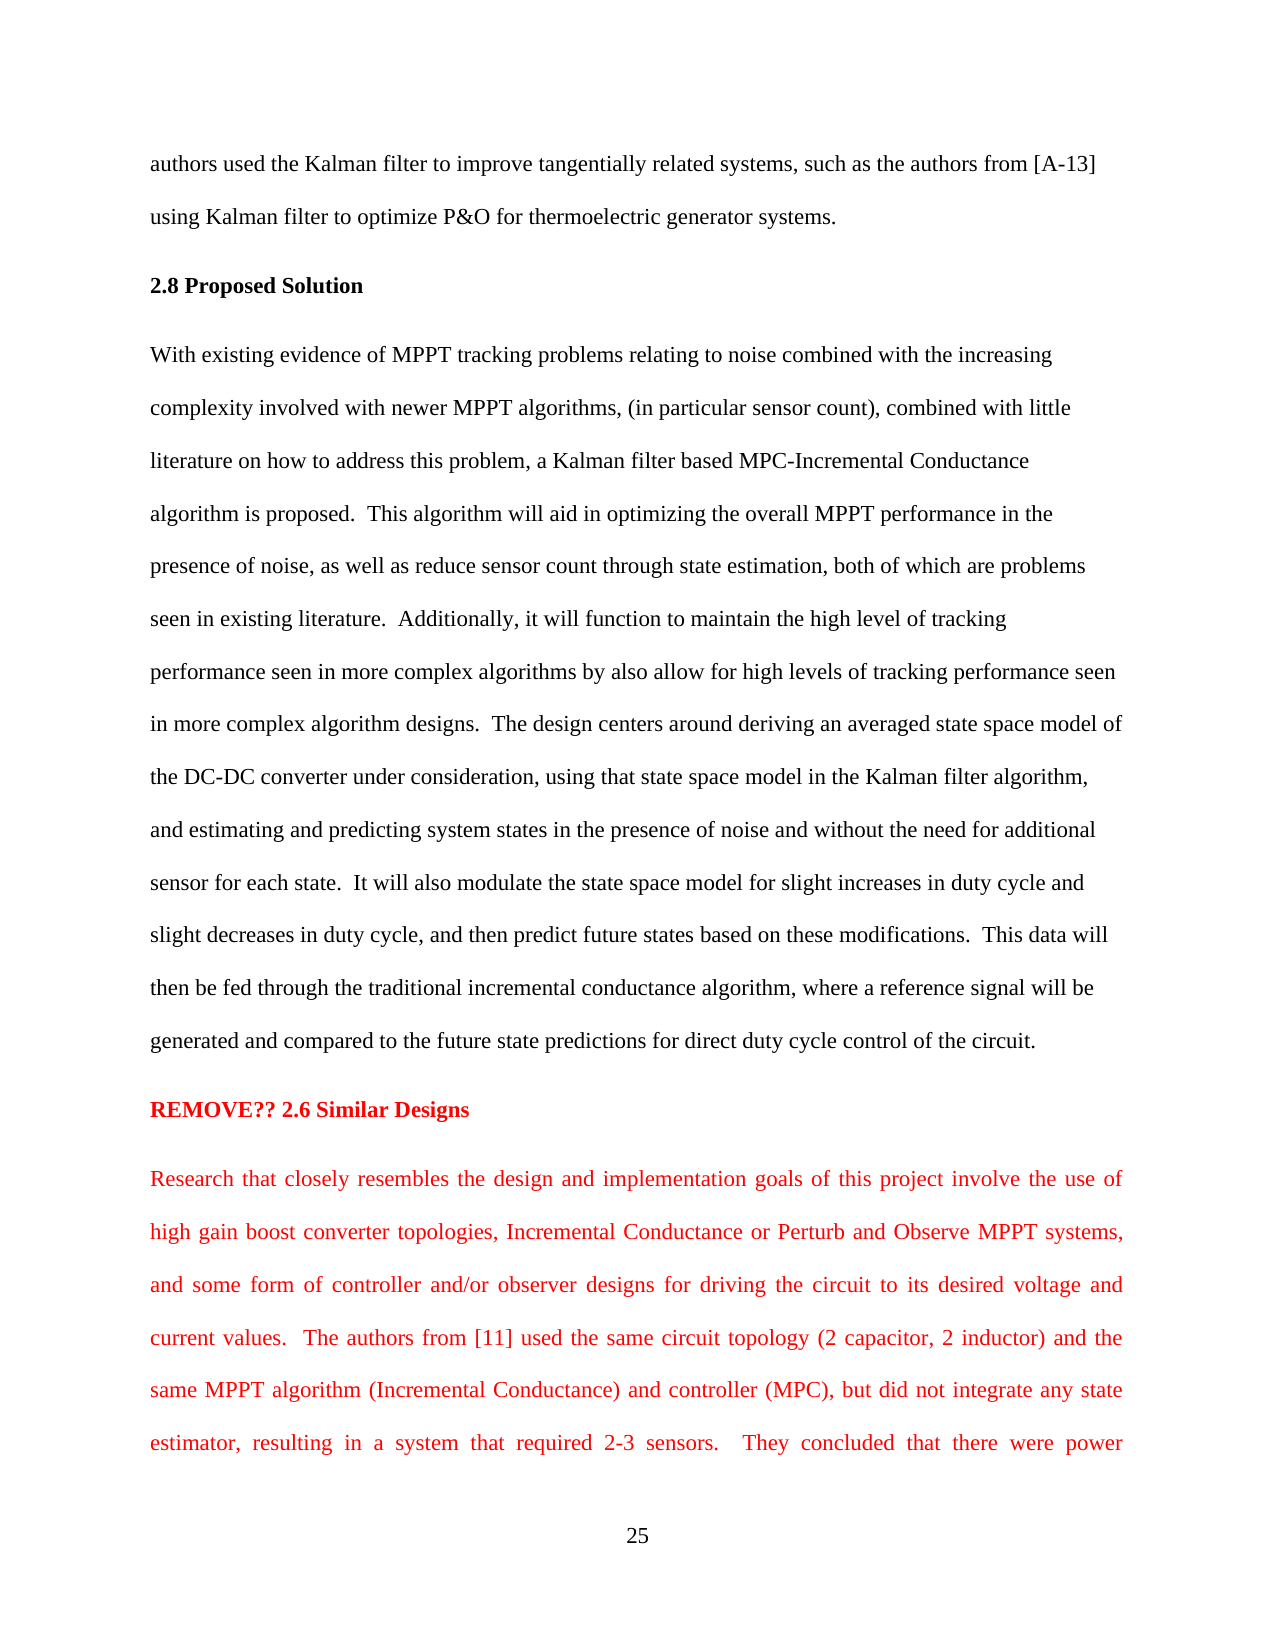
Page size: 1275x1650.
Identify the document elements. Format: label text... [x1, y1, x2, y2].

text With existing evidence of MPPT tracking problems relating to noise combined with the increasing complexity involved with newer MPPT algorithms, (in particular sensor count), combined with little literature on how to address this problem, a Kalman filter based MPC-Incremental Conductance algorithm is proposed. This algorithm will aid in optimizing the overall MPPT performance in the presence of noise, as well as reduce sensor count through state estimation, both of which are problems seen in existing literature. Additionally, it will function to maintain the high level of tracking performance seen in more complex algorithms by also allow for high levels of tracking performance seen in more complex algorithm designs. The design centers around deriving an averaged state space model of the DC-DC converter under consideration, using that state space model in the Kalman filter algorithm, and estimating and predicting system states in the presence of noise and without the need for additional sensor for each state. It will also modulate the state space model for slight increases in duty cycle and slight decreases in duty cycle, and then predict future states based on these modifications. This data will then be fed through the traditional incremental conductance algorithm, where a reference signal will be generated and compared to the future state predictions for direct duty cycle control of the circuit. [150, 341, 1125, 1053]
text 2.8 Proposed Solution [150, 272, 1125, 298]
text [150, 1165, 1125, 1455]
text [150, 150, 1125, 229]
text REMOVE?? 2.6 Similar Designs [150, 1096, 1125, 1122]
